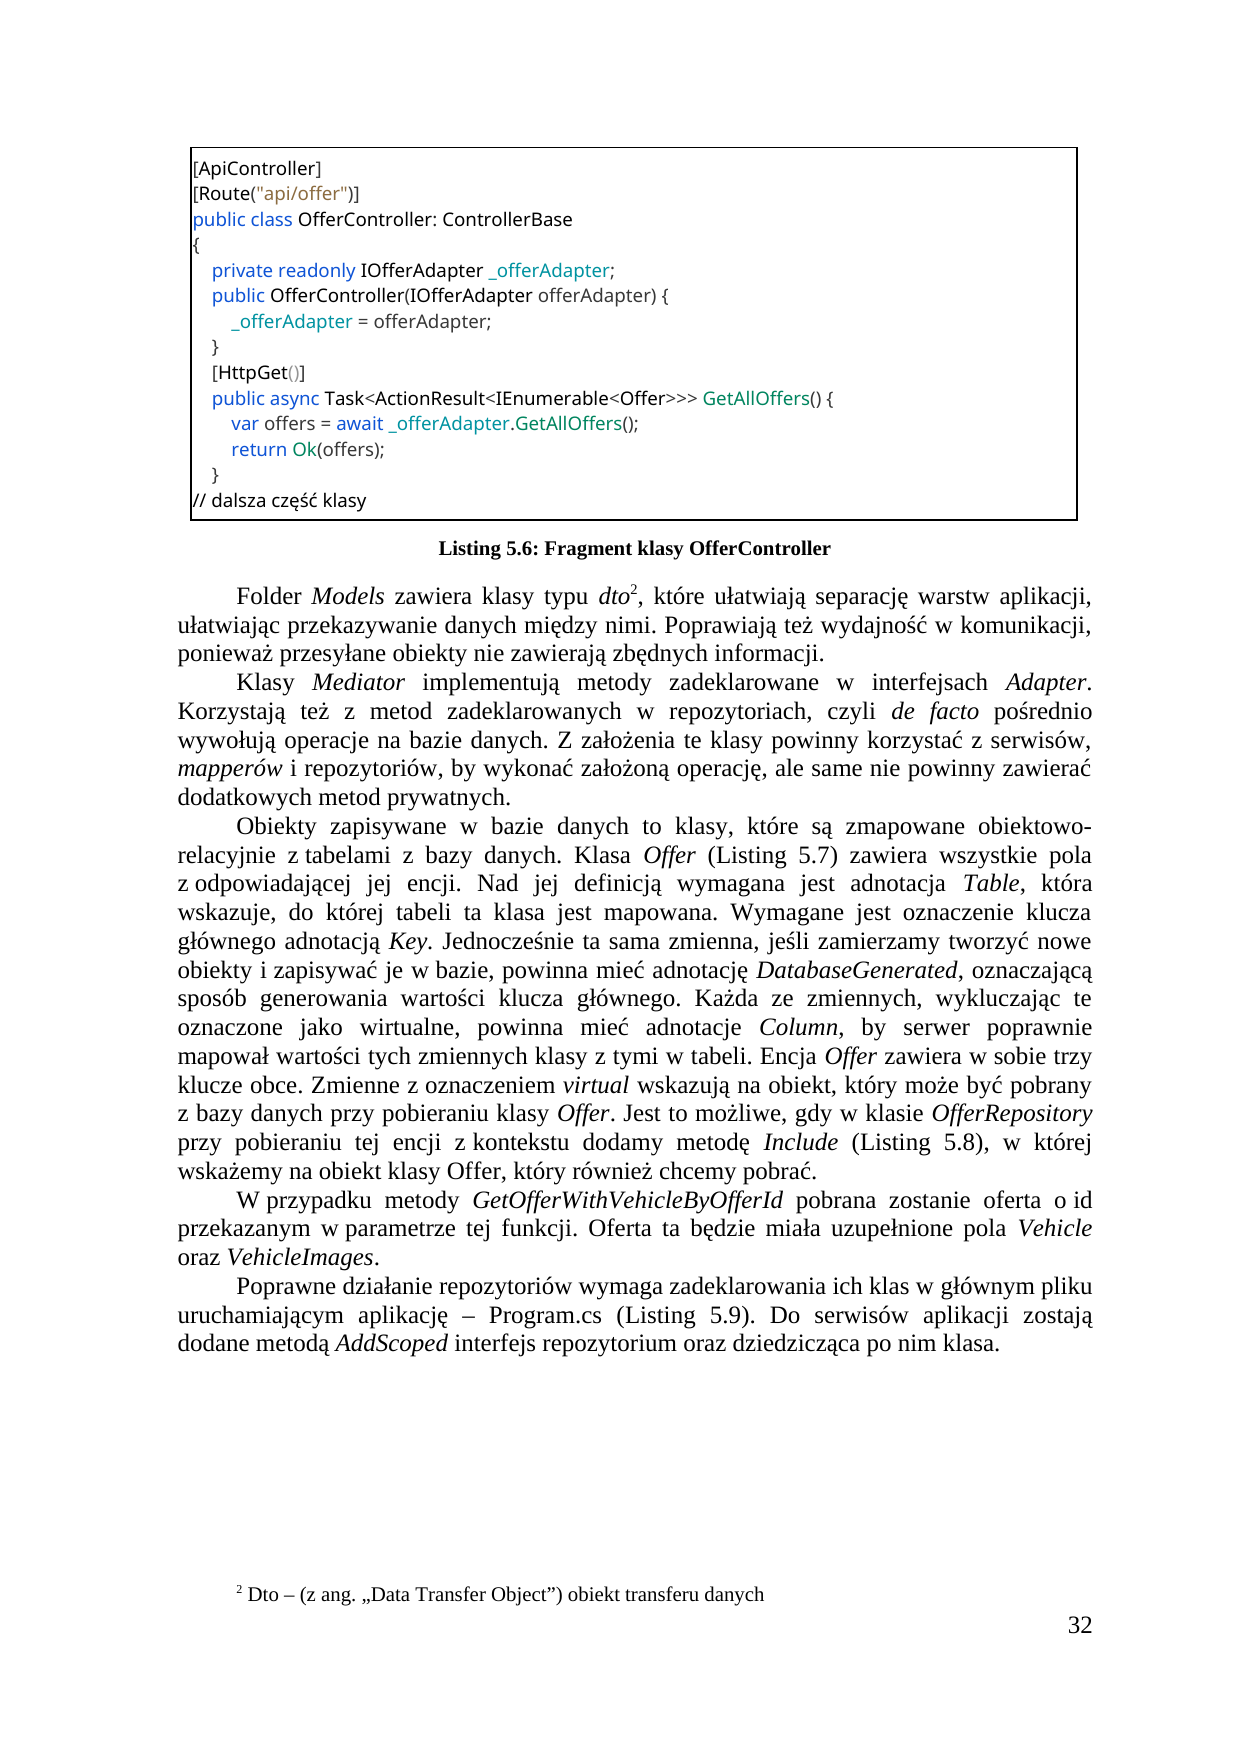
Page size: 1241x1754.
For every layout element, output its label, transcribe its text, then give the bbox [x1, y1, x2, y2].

text W przypadku metody GetOfferWithVehicleByOfferId pobrana zostanie oferta o id przekazanym w parametrze tej funkcji. Oferta ta będzie miała uzupełnione pola Vehicle oraz VehicleImages. [177, 1185, 1092, 1271]
text Klasy Mediator implementują metody zadeklarowane w interfejsach Adapter. Korzystają też z metod zadeklarowanych w repozytoriach, czyli de facto pośrednio wywołują operacje na bazie danych. Z założenia te klasy powinny korzystać z serwisów, mapperów i repozytoriów, by wykonać założoną operację, ale same nie powinny zawierać dodatkowych metod prywatnych. [177, 667, 1092, 811]
text Listing 5.6: Fragment klasy OfferController [177, 536, 1092, 560]
text Obiekty zapisywane w bazie danych to klasy, które są zmapowane obiektowo-relacyjnie z tabelami z bazy danych. Klasa Offer (Listing 5.7) zawiera wszystkie pola z odpowiadającej jej encji. Nad jej definicją wymagana jest adnotacja Table, która wskazuje, do której tabeli ta klasa jest mapowana. Wymagane jest oznaczenie klucza głównego adnotacją Key. Jednocześnie ta sama zmienna, jeśli zamierzamy tworzyć nowe obiekty i zapisywać je w bazie, powinna mieć adnotację DatabaseGenerated, oznaczającą sposób generowania wartości klucza głównego. Każda ze zmiennych, wykluczając te oznaczone jako wirtualne, powinna mieć adnotacje Column, by serwer poprawnie mapował wartości tych zmiennych klasy z tymi w tabeli. Encja Offer zawiera w sobie trzy klucze obce. Zmienne z oznaczeniem virtual wskazują na obiekt, który może być pobrany z bazy danych przy pobieraniu klasy Offer. Jest to możliwe, gdy w klasie OfferRepository przy pobieraniu tej encji z kontekstu dodamy metodę Include (Listing 5.8), w której wskażemy na obiekt klasy Offer, który również chcemy pobrać. [177, 811, 1092, 1185]
text Folder Models zawiera klasy typu dto, które ułatwiają separację warstw aplikacji, ułatwiając przekazywanie danych między nimi. Poprawiają też wydajność w komunikacji, ponieważ przesyłane obiekty nie zawierają zbędnych informacji. [177, 581, 1092, 667]
text Poprawne działanie repozytoriów wymaga zadeklarowania ich klas w głównym pliku uruchamiającym aplikację – Program.cs (Listing 5.9). Do serwisów aplikacji zostają dodane metodą AddScoped interfejs repozytorium oraz dziedzicząca po nim klasa. [177, 1271, 1092, 1357]
